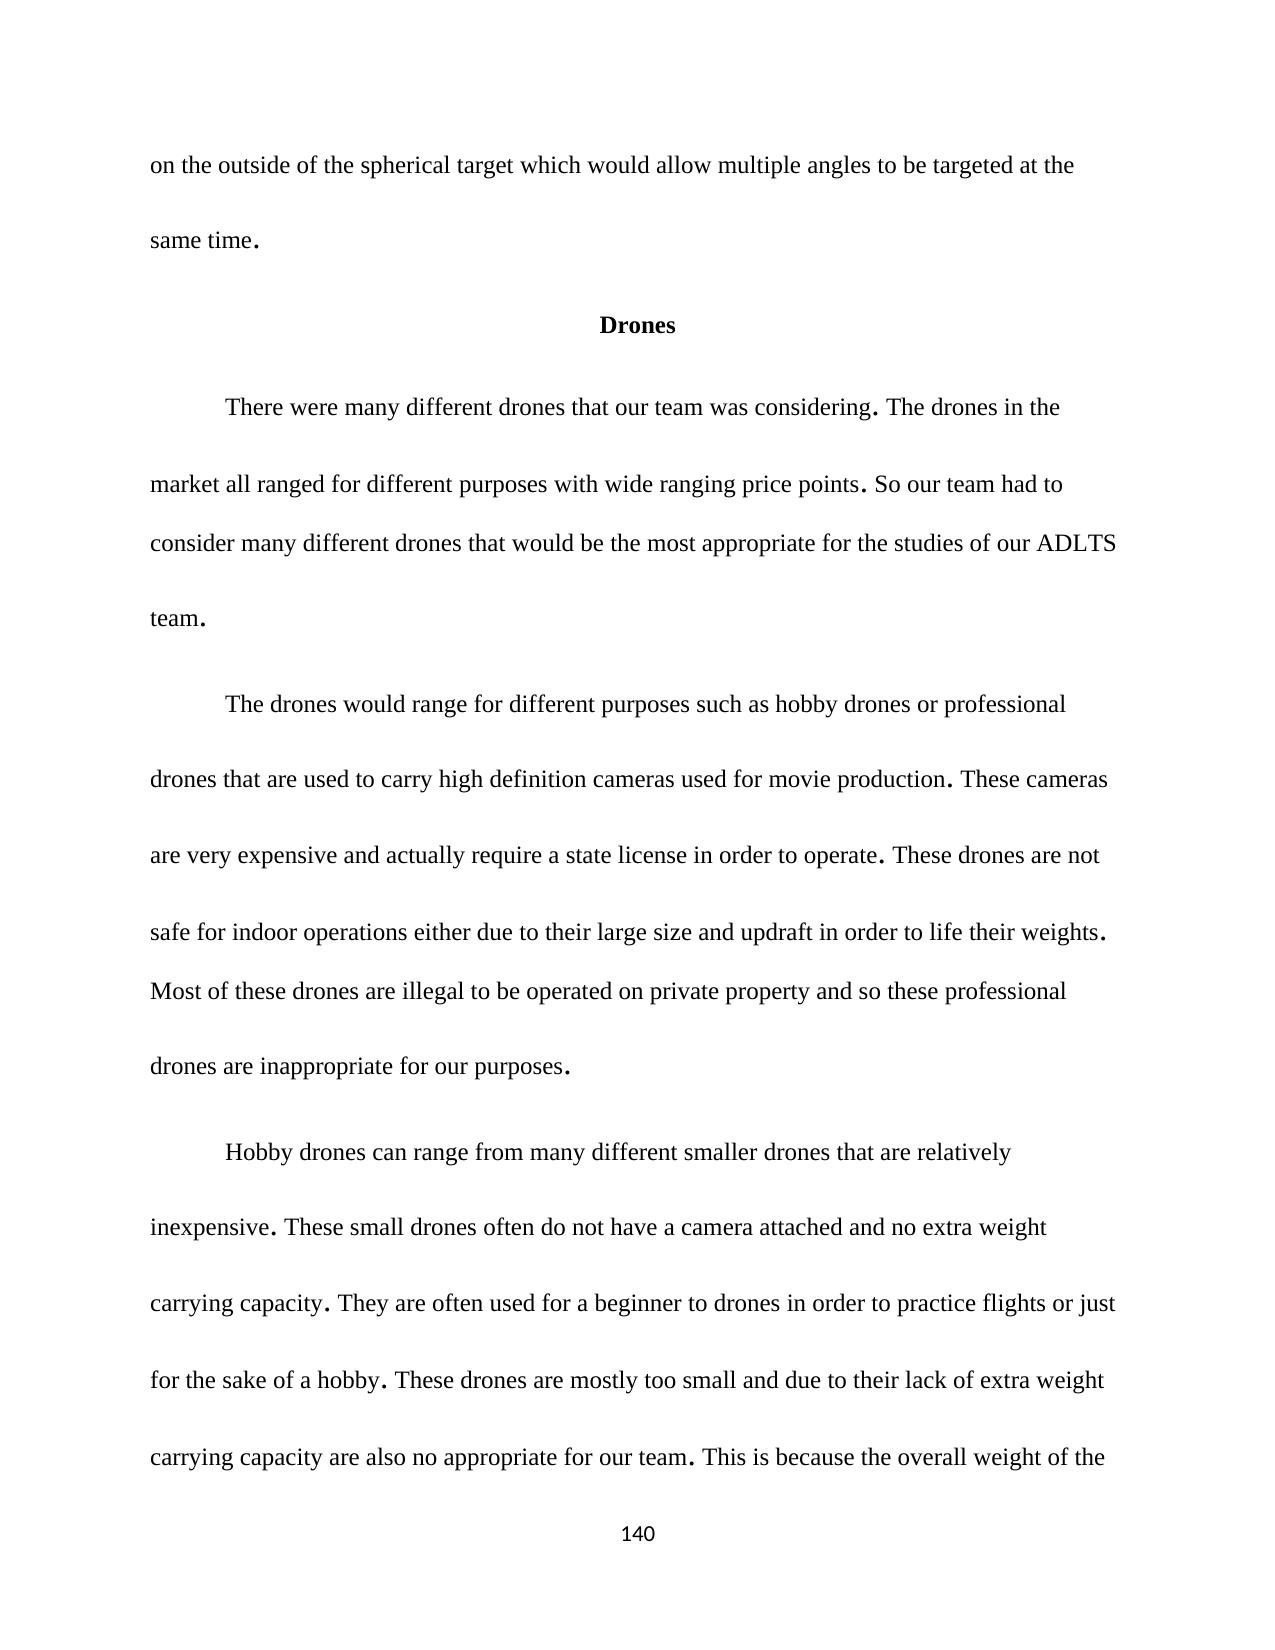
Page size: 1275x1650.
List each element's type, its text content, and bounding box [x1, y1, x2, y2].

text The drones would range for different purposes such as hobby drones or professional drones that are used to carry high definition cameras used for movie production. These cameras are very expensive and actually require a state license in order to operate. These drones are not safe for indoor operations either due to their large size and updraft in order to life their weights. Most of these drones are illegal to be operated on private property and so these professional drones are inappropriate for our purposes. [150, 689, 1125, 1082]
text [150, 150, 1125, 255]
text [150, 1137, 1125, 1472]
text There were many different drones that our team was considering. The drones in the market all ranged for different purposes with wide ranging price points. So our team had to consider many different drones that would be the most appropriate for the studies of our ADLTS team. [150, 384, 1125, 634]
text Drones [150, 310, 1125, 339]
